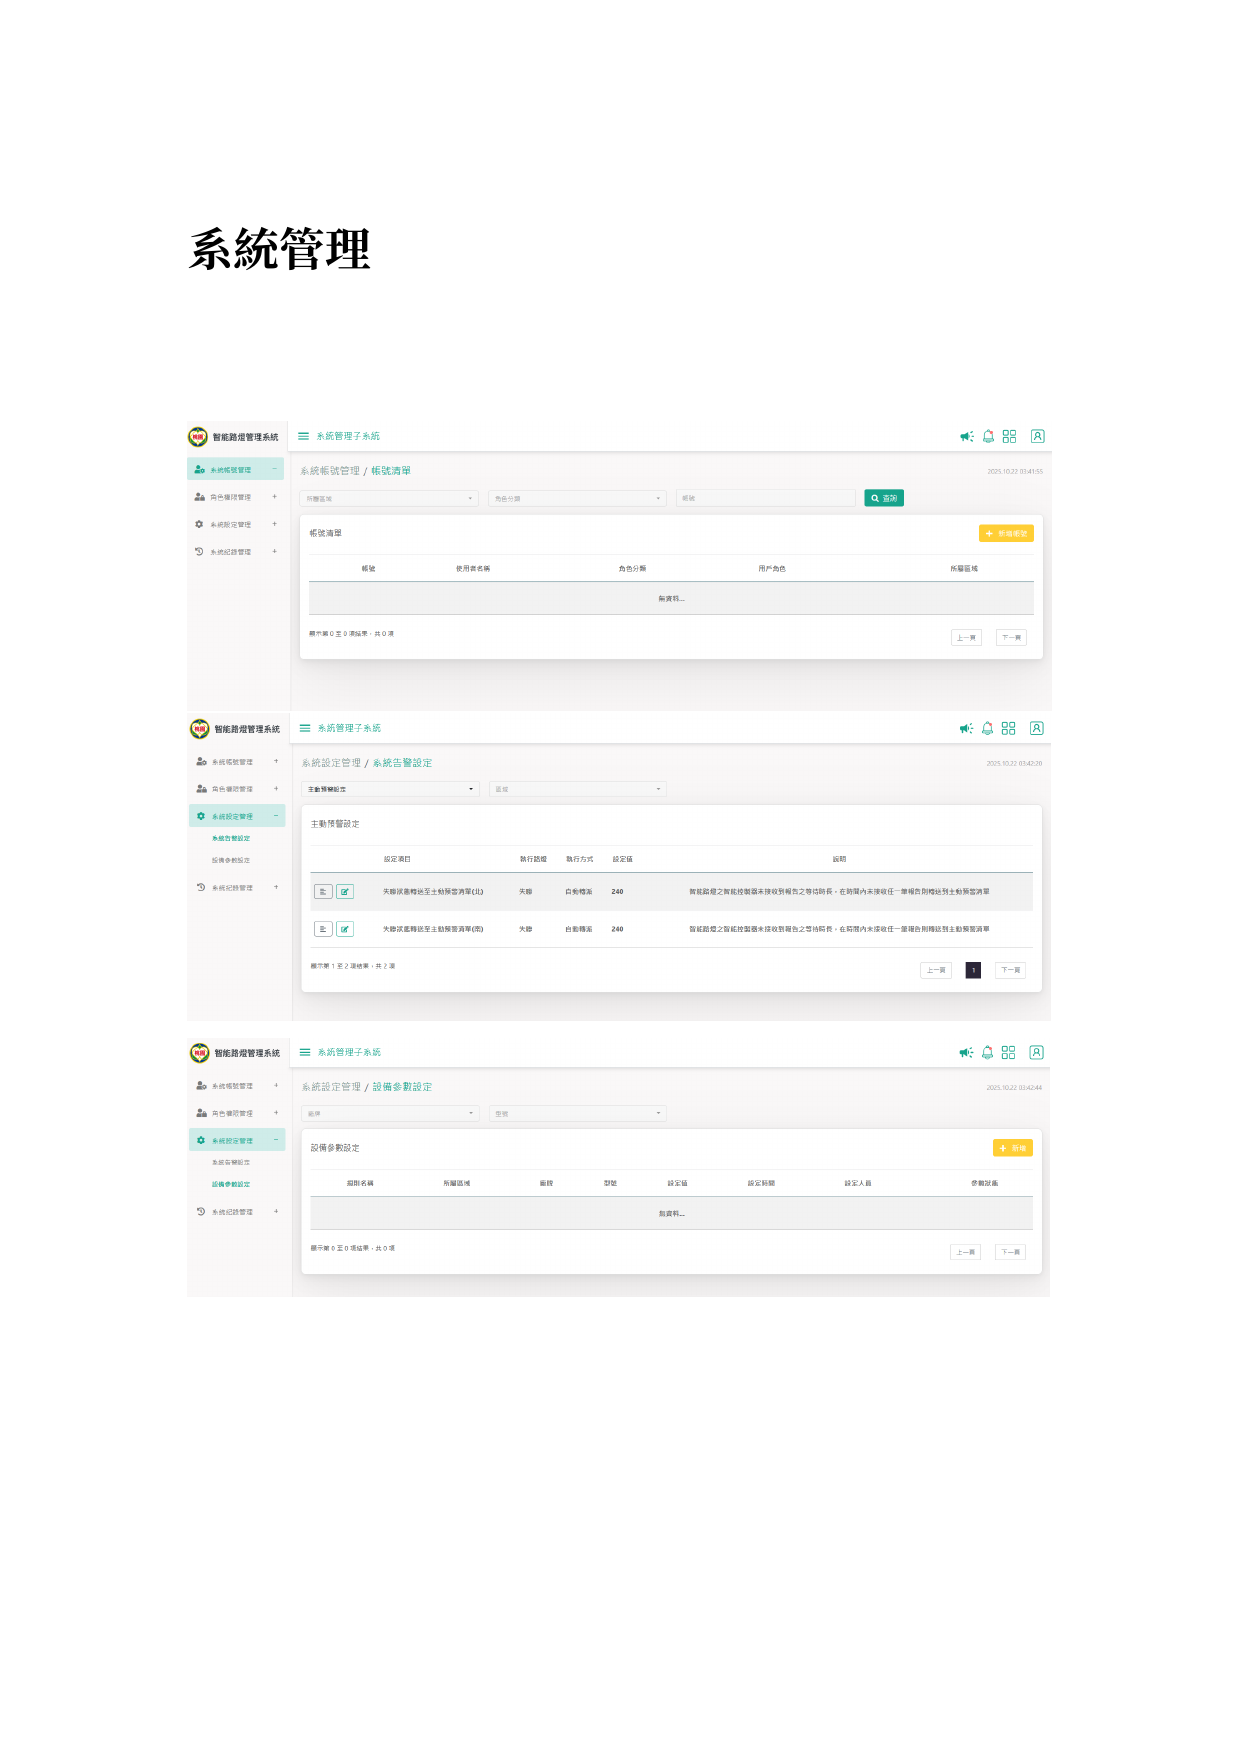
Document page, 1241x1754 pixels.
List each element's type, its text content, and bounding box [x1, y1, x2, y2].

picture [187, 421, 1052, 711]
subtitle 系統管理 [187, 197, 1053, 295]
picture [187, 713, 1051, 1021]
picture [187, 1038, 1050, 1297]
